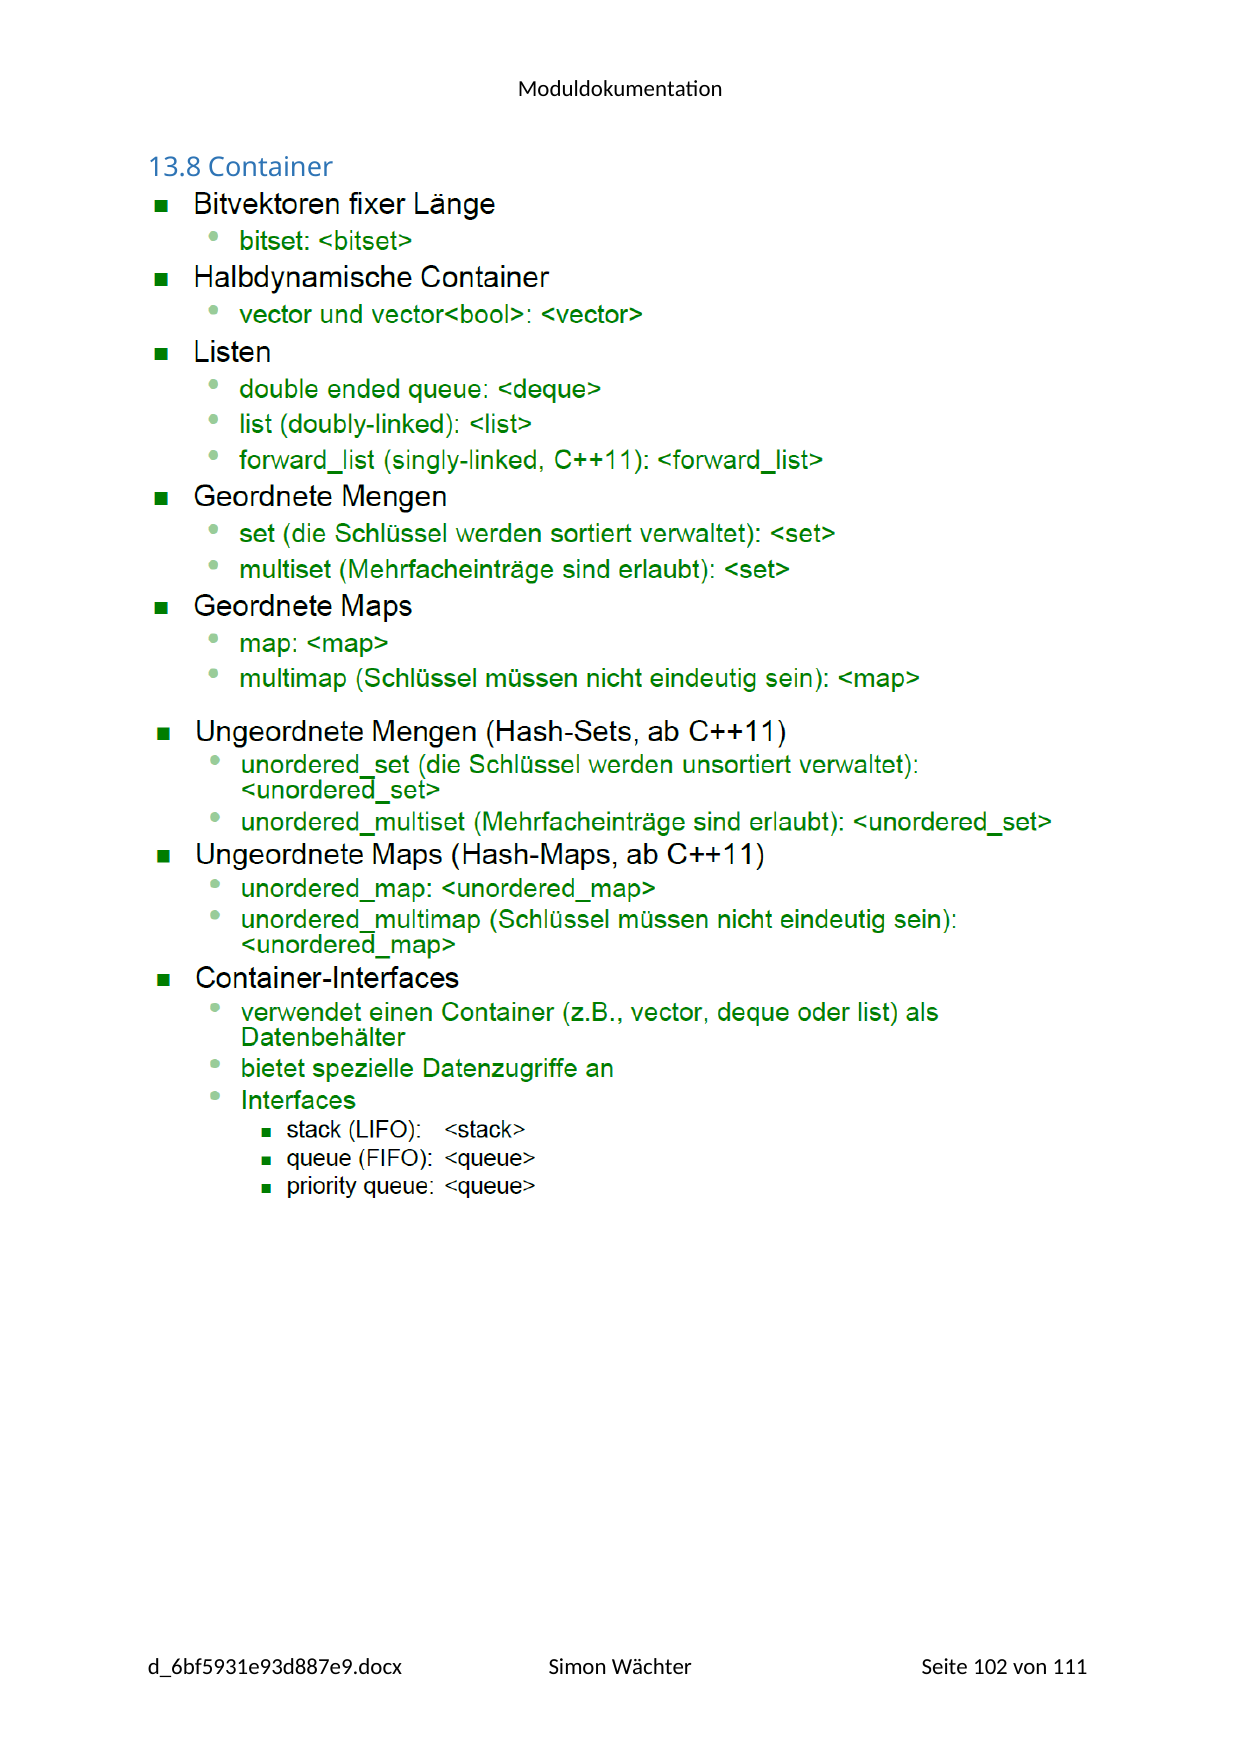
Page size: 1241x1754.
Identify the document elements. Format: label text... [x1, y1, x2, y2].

picture [147, 715, 1093, 1208]
picture [147, 187, 1093, 697]
subtitle Container [148, 148, 1093, 184]
